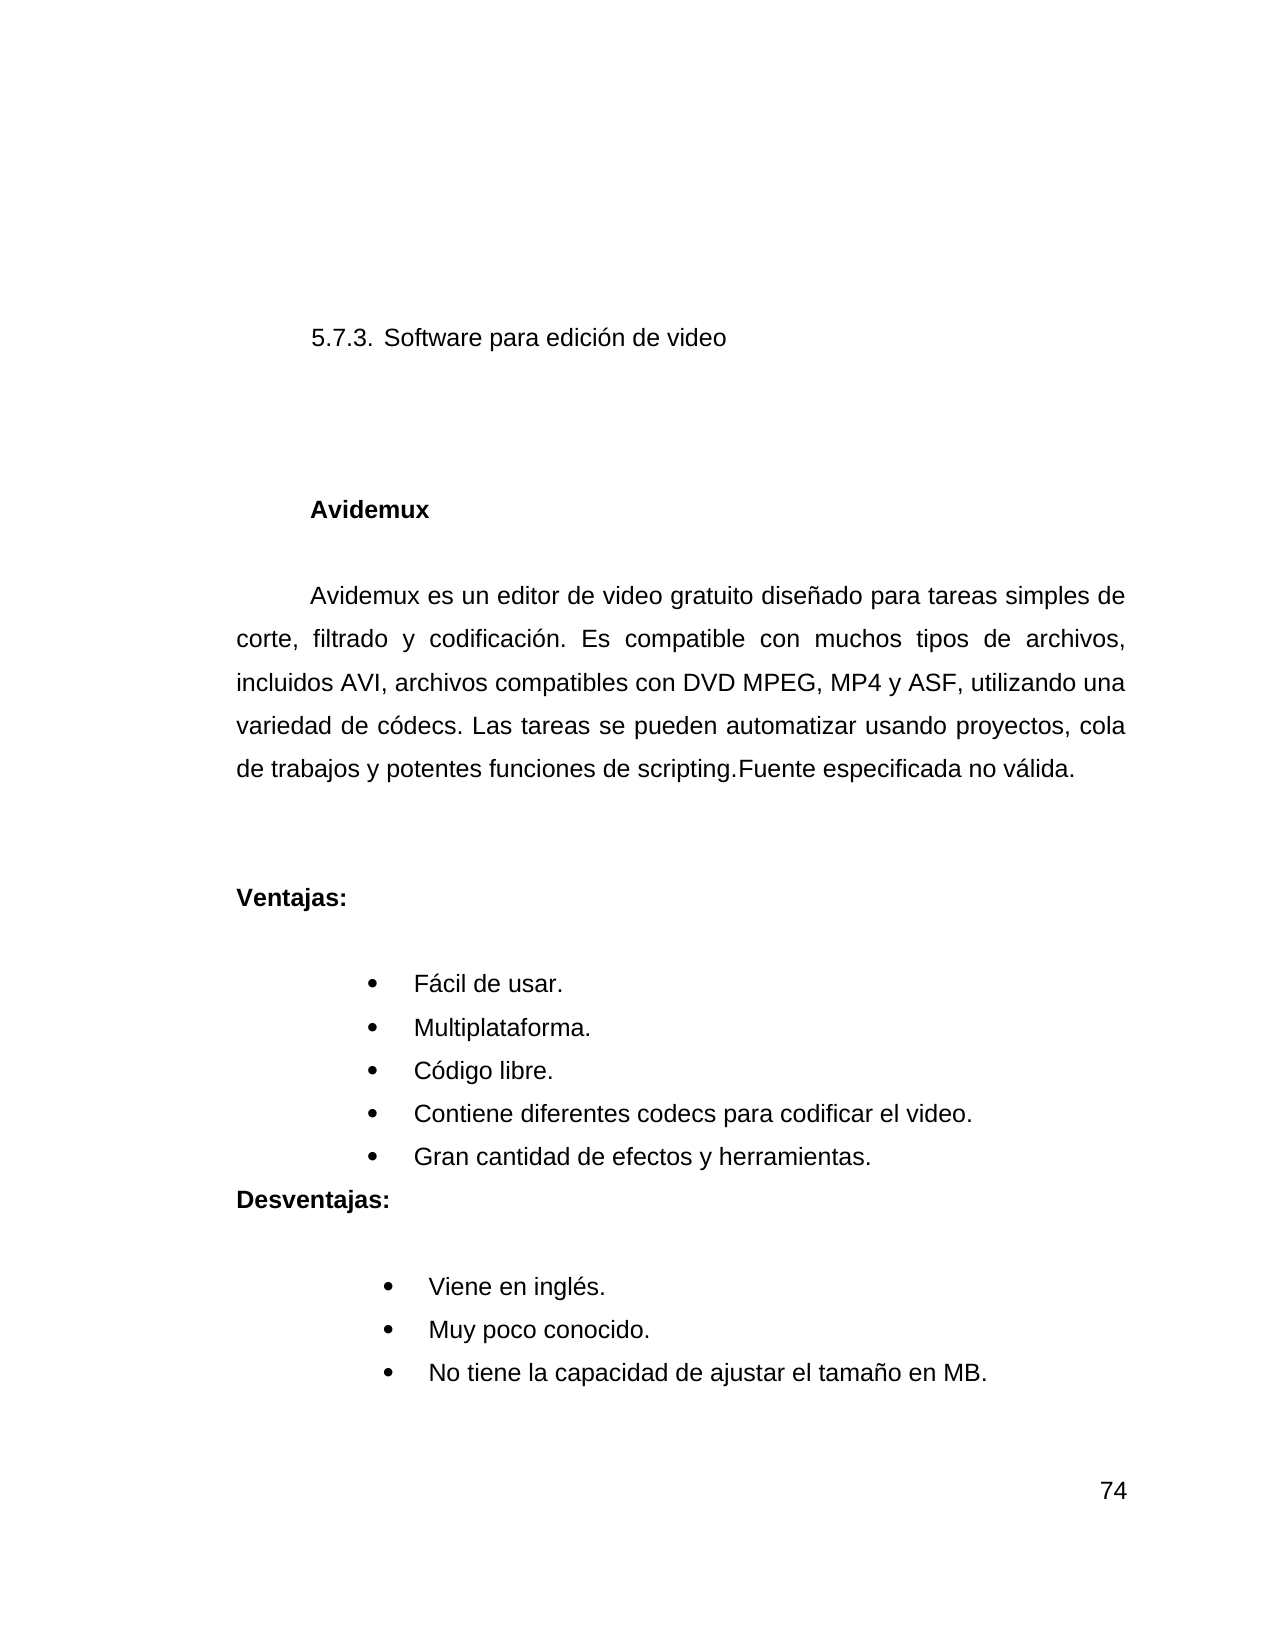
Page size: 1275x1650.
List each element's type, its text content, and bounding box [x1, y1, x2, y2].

list No tiene la capacidad de ajustar el tamaño en MB. [384, 1358, 1127, 1387]
list Gran cantidad de efectos y herramientas. [368, 1142, 1127, 1171]
text Desventajas: [236, 1186, 1127, 1214]
list Software para edición de video [311, 322, 1127, 351]
list Muy poco conocido. [384, 1315, 1127, 1344]
text Ventajas: [236, 883, 1127, 912]
list Multiplataforma. [368, 1013, 1127, 1041]
list Fácil de usar. [368, 969, 1127, 998]
list Código libre. [368, 1056, 1127, 1085]
text Avidemux es un editor de video gratuito diseñado para tareas simples de corte, filtrado y codificación. Es compatible con muchos tipos de archivos, incluidos AVI, archivos compatibles con DVD MPEG, MP4 y ASF, utilizando una variedad de códecs. Las tareas se pueden automatizar usando proyectos, cola de trabajos y potentes funciones de scripting. [236, 581, 1127, 782]
list Contiene diferentes codecs para codificar el video. [368, 1099, 1127, 1128]
text Avidemux [236, 495, 1127, 524]
list Viene en inglés. [384, 1272, 1127, 1301]
